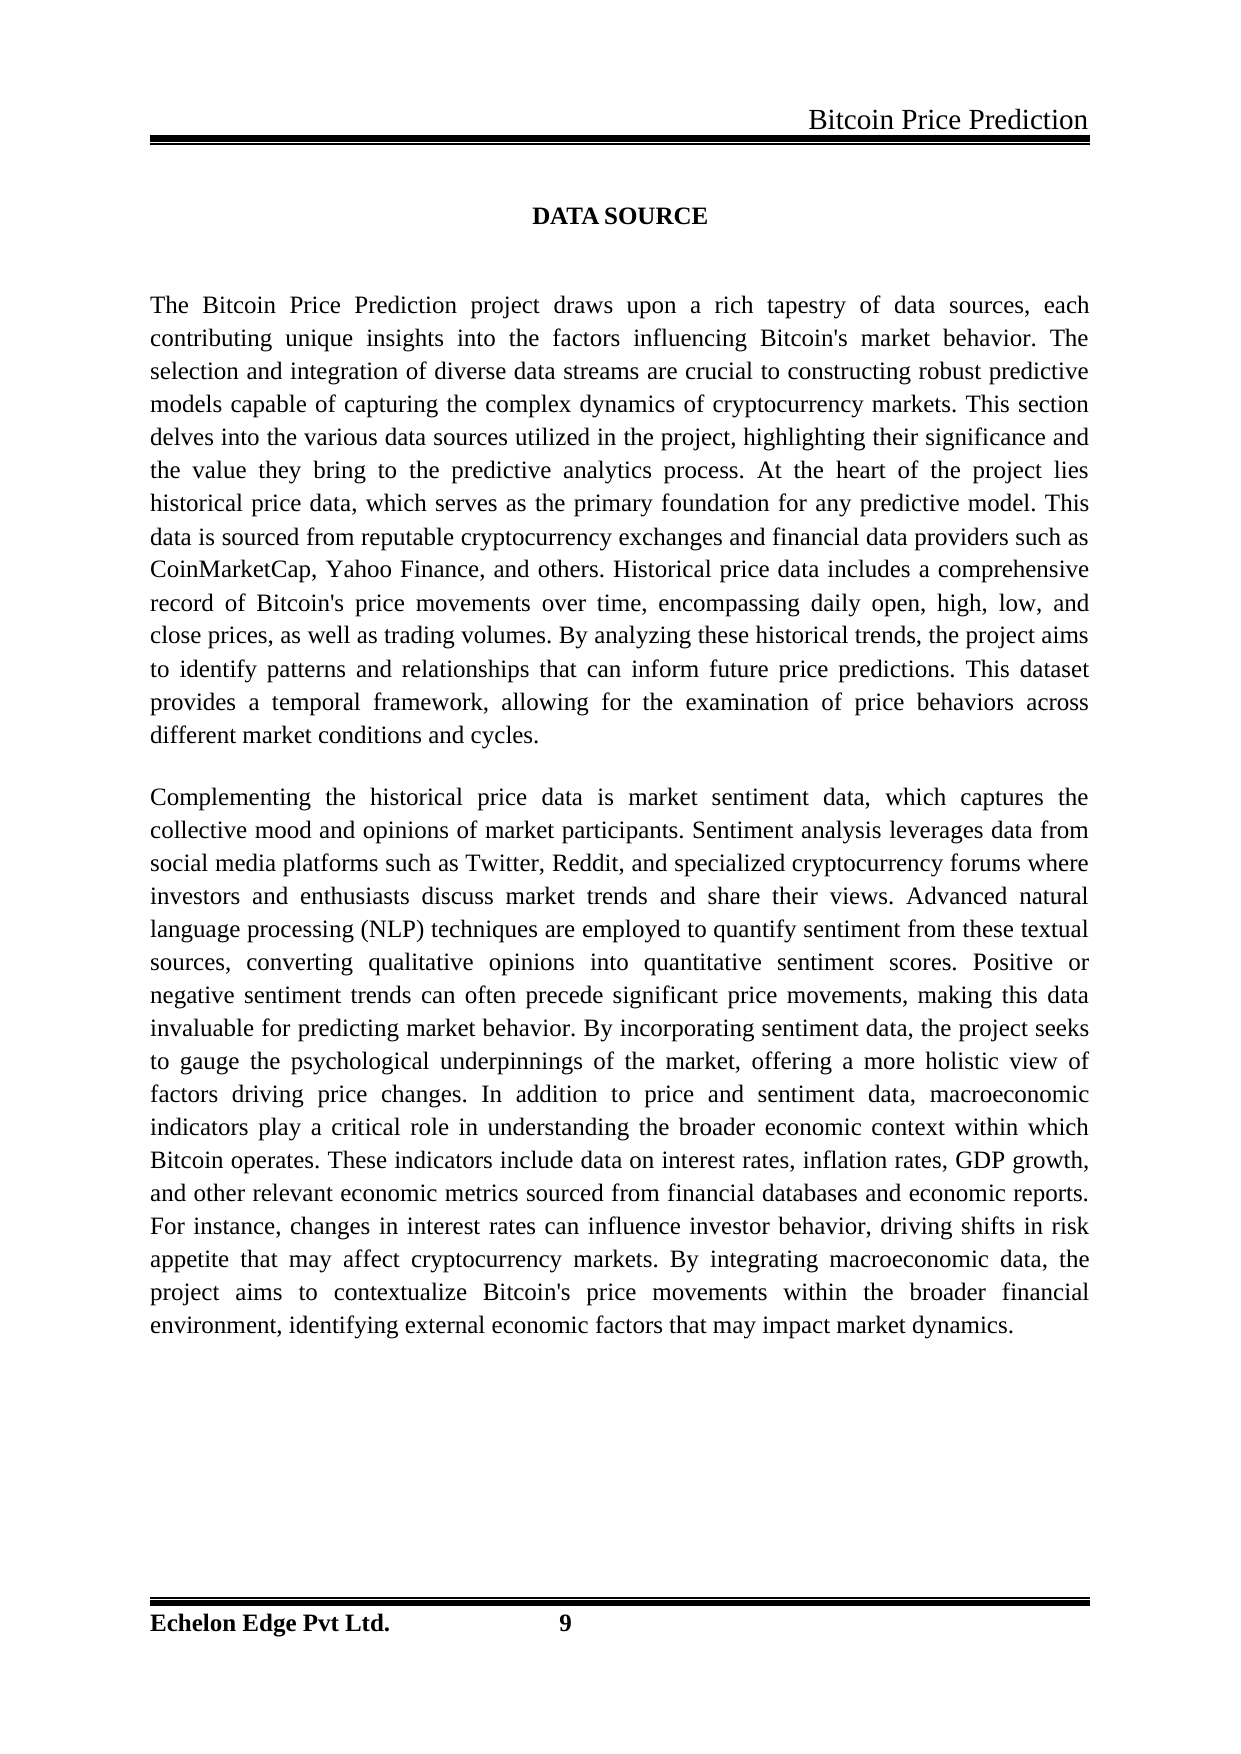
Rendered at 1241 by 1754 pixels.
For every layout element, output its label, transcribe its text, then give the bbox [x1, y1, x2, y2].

text DATA SOURCE [150, 201, 1090, 230]
text The Bitcoin Price Prediction project draws upon a rich tapestry of data sources, each contributing unique insights into the factors influencing Bitcoin's market behavior. The selection and integration of diverse data streams are crucial to constructing robust predictive models capable of capturing the complex dynamics of cryptocurrency markets. This section delves into the various data sources utilized in the project, highlighting their significance and the value they bring to the predictive analytics process. At the heart of the project lies historical price data, which serves as the primary foundation for any predictive model. This data is sourced from reputable cryptocurrency exchanges and financial data providers such as CoinMarketCap, Yahoo Finance, and others. Historical price data includes a comprehensive record of Bitcoin's price movements over time, encompassing daily open, high, low, and close prices, as well as trading volumes. By analyzing these historical trends, the project aims to identify patterns and relationships that can inform future price predictions. This dataset provides a temporal framework, allowing for the examination of price behaviors across different market conditions and cycles. [150, 290, 1090, 748]
text Complementing the historical price data is market sentiment data, which captures the collective mood and opinions of market participants. Sentiment analysis leverages data from social media platforms such as Twitter, Reddit, and specialized cryptocurrency forums where investors and enthusiasts discuss market trends and share their views. Advanced natural language processing (NLP) techniques are employed to quantify sentiment from these textual sources, converting qualitative opinions into quantitative sentiment scores. Positive or negative sentiment trends can often precede significant price movements, making this data invaluable for predicting market behavior. By incorporating sentiment data, the project seeks to gauge the psychological underpinnings of the market, offering a more holistic view of factors driving price changes. In addition to price and sentiment data, macroeconomic indicators play a critical role in understanding the broader economic context within which Bitcoin operates. These indicators include data on interest rates, inflation rates, GDP growth, and other relevant economic metrics sourced from financial databases and economic reports. For instance, changes in interest rates can influence investor behavior, driving shifts in risk appetite that may affect cryptocurrency markets. By integrating macroeconomic data, the project aims to contextualize Bitcoin's price movements within the broader financial environment, identifying external economic factors that may impact market dynamics. [150, 782, 1090, 1339]
